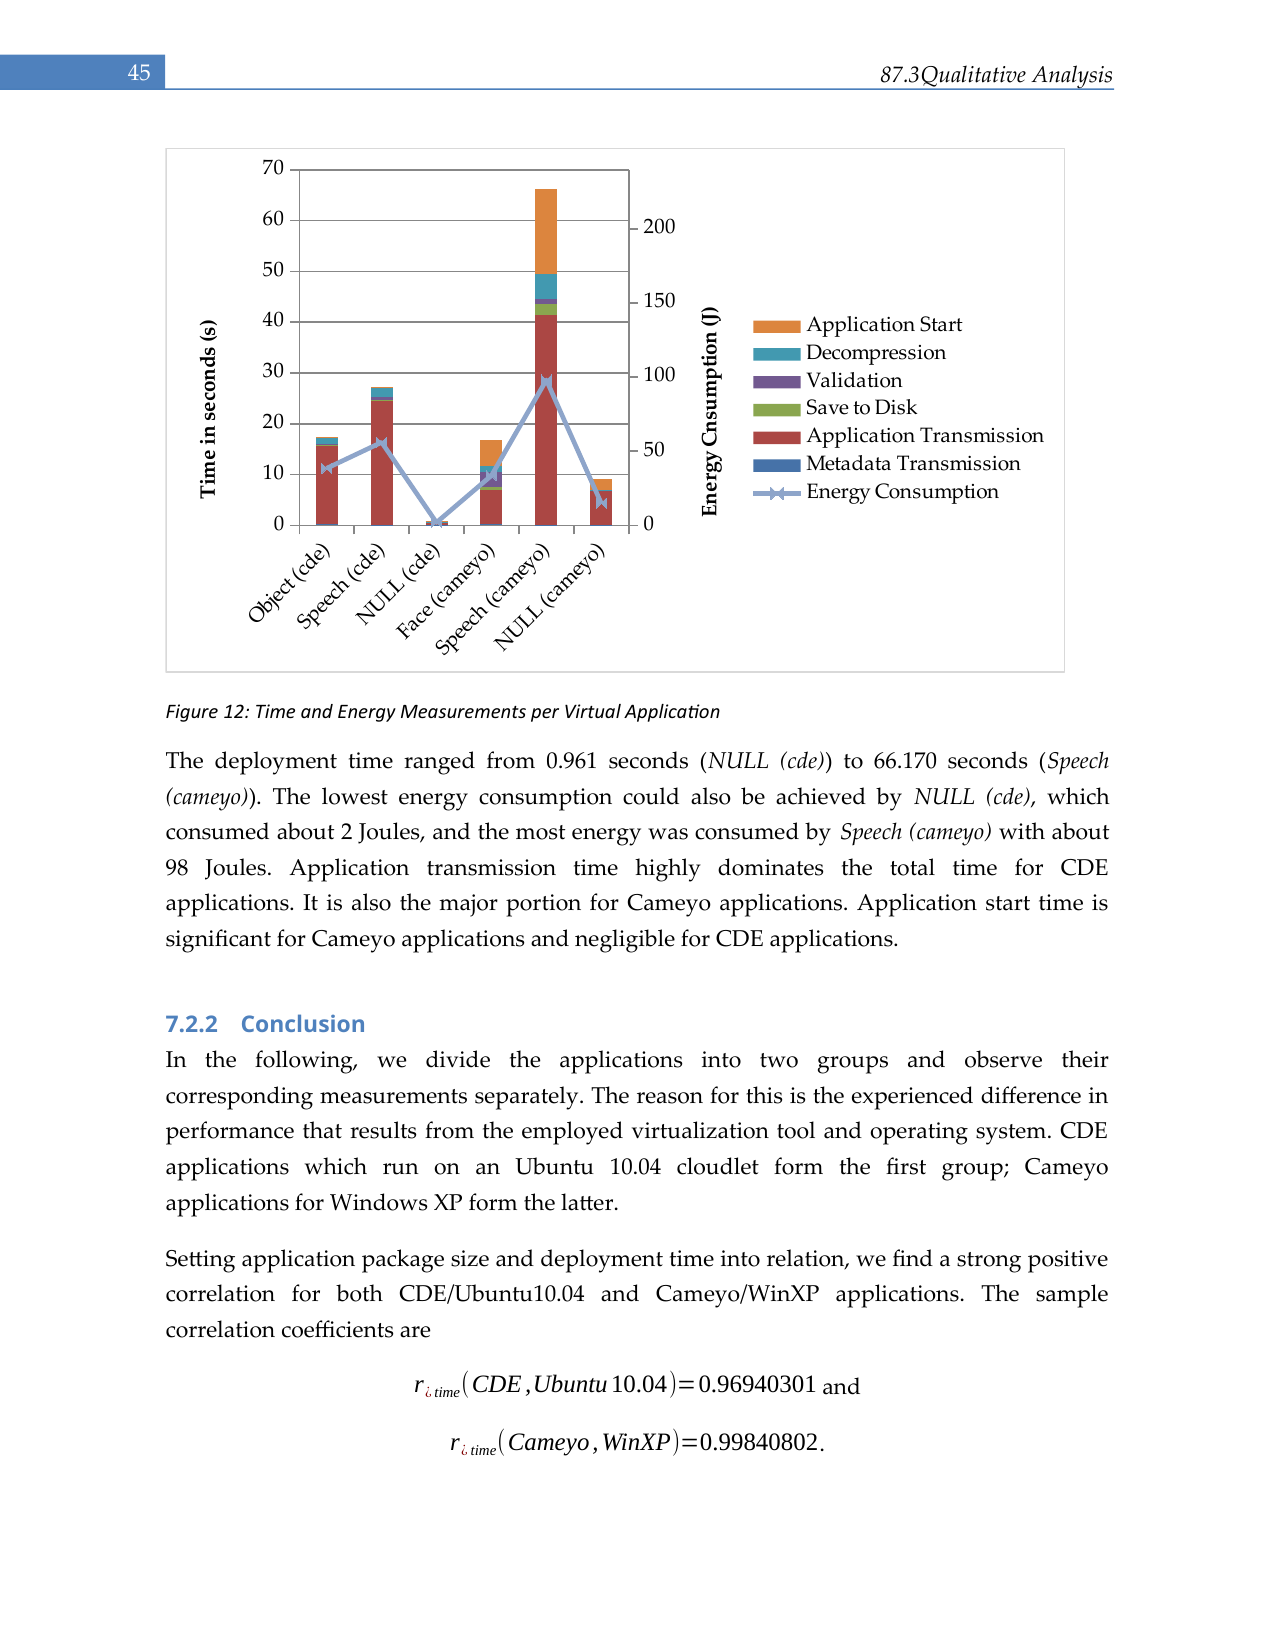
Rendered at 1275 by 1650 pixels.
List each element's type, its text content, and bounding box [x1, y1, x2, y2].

text and [165, 1369, 1109, 1401]
subtitle Conclusion [165, 1007, 1109, 1039]
text The deployment time ranged from 0.961 seconds (NULL (cde)) to 66.170 seconds (Speech (cameyo)). The lowest energy consumption could also be achieved by NULL (cde), which consumed about 2 Joules, and the most energy was consumed by Speech (cameyo) with about 98 Joules. Application transmission time highly dominates the total time for CDE applications. It is also the major portion for Cameyo applications. Application start time is significant for Cameyo applications and negligible for CDE applications. [165, 744, 1109, 953]
text In the following, we divide the applications into two groups and observe their corresponding measurements separately. The reason for this is the experienced difference in performance that results from the employed virtualization tool and operating system. CDE applications which run on an Ubuntu 10.04 cloudlet form the first group; Cameyo applications for Windows XP form the latter. [165, 1043, 1109, 1216]
text Figure 12: Time and Energy Measurements per Virtual Application [165, 698, 1109, 723]
text Setting application package size and deployment time into relation, we find a strong positive correlation for both CDE/Ubuntu10.04 and Cameyo/WinXP applications. The sample correlation coefficients are [165, 1242, 1109, 1344]
text . [165, 1427, 1109, 1459]
